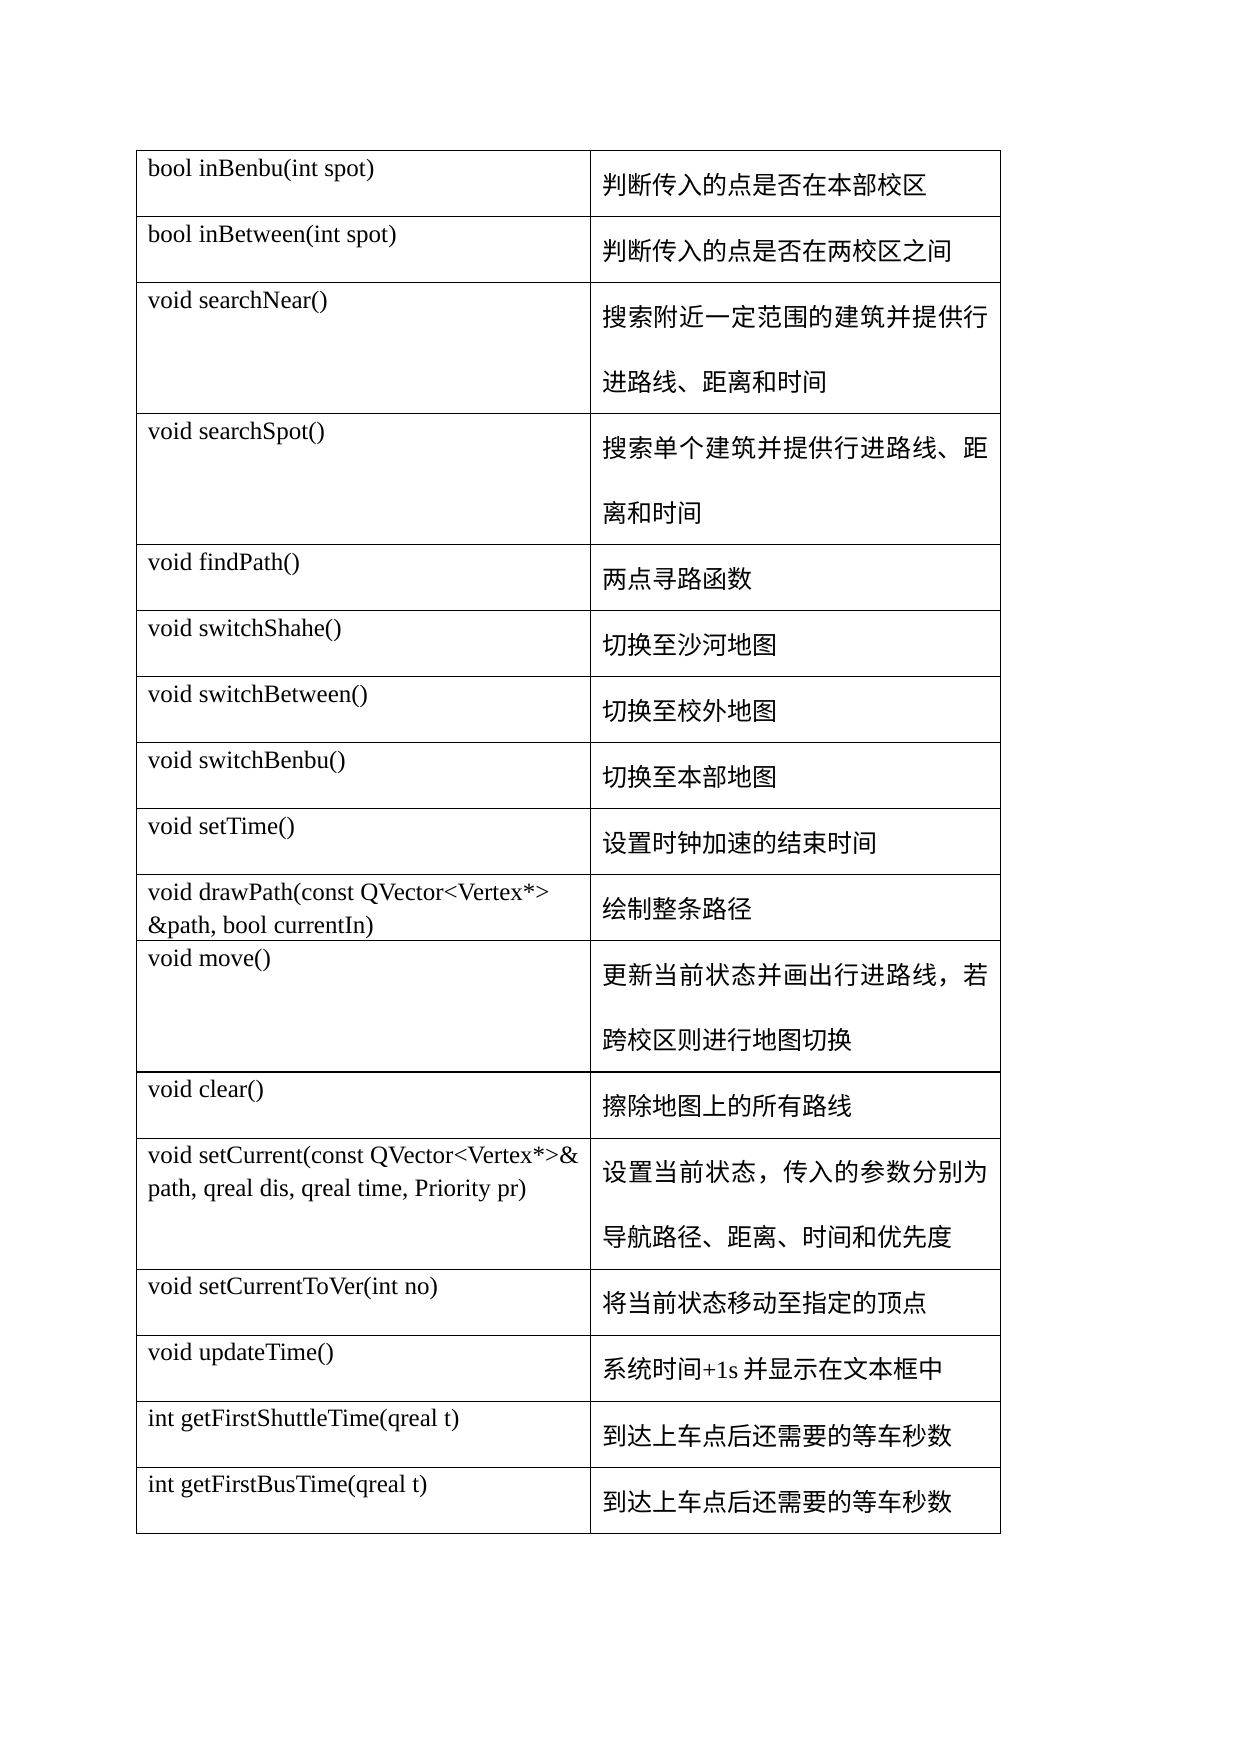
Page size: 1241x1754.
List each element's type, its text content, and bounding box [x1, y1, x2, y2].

table_cell void switchBenbu() [137, 743, 590, 808]
table_cell void searchNear() [137, 283, 590, 413]
table_cell void switchBetween() [137, 677, 590, 742]
table_cell int getFirstShuttleTime(qreal t) [137, 1402, 590, 1467]
table_cell 擦除地图上的所有路线 [591, 1073, 1000, 1137]
table_cell 到达上车点后还需要的等车秒数 [591, 1402, 1000, 1467]
table_cell void drawPath(const QVector<Vertex*> &path, bool currentIn) [137, 875, 590, 940]
table_cell 判断传入的点是否在两校区之间 [591, 217, 1000, 282]
table_cell 将当前状态移动至指定的顶点 [591, 1270, 1000, 1334]
table_cell void setCurrent(const QVector<Vertex*>&path, qreal dis, qreal time, Priority pr) [137, 1139, 590, 1268]
table_cell 切换至校外地图 [591, 677, 1000, 742]
table_cell void switchShahe() [137, 611, 590, 676]
table_cell 绘制整条路径 [591, 875, 1000, 940]
table_cell 系统时间+1s并显示在文本框中 [591, 1336, 1000, 1401]
table_cell int getFirstBusTime(qreal t) [137, 1468, 590, 1533]
table_cell 两点寻路函数 [591, 545, 1000, 610]
table_cell 更新当前状态并画出行进路线，若跨校区则进行地图切换 [591, 941, 1000, 1071]
table_cell void updateTime() [137, 1336, 590, 1401]
table_cell void clear() [137, 1073, 590, 1137]
table_cell void move() [137, 941, 590, 1071]
table_cell bool inBetween(int spot) [137, 217, 590, 282]
table_cell bool inBenbu(int spot) [137, 151, 590, 216]
table_cell void searchSpot() [137, 414, 590, 544]
table_cell 判断传入的点是否在本部校区 [591, 151, 1000, 216]
table_cell 到达上车点后还需要的等车秒数 [591, 1468, 1000, 1533]
table_cell void setTime() [137, 809, 590, 874]
table_cell 切换至本部地图 [591, 743, 1000, 808]
table_cell 切换至沙河地图 [591, 611, 1000, 676]
table_cell void findPath() [137, 545, 590, 610]
table_cell void setCurrentToVer(int no) [137, 1270, 590, 1334]
table_cell 搜索单个建筑并提供行进路线、距离和时间 [591, 414, 1000, 544]
table_cell 搜索附近一定范围的建筑并提供行进路线、距离和时间 [591, 283, 1000, 413]
table_cell 设置时钟加速的结束时间 [591, 809, 1000, 874]
table_cell 设置当前状态，传入的参数分别为导航路径、距离、时间和优先度 [591, 1139, 1000, 1268]
